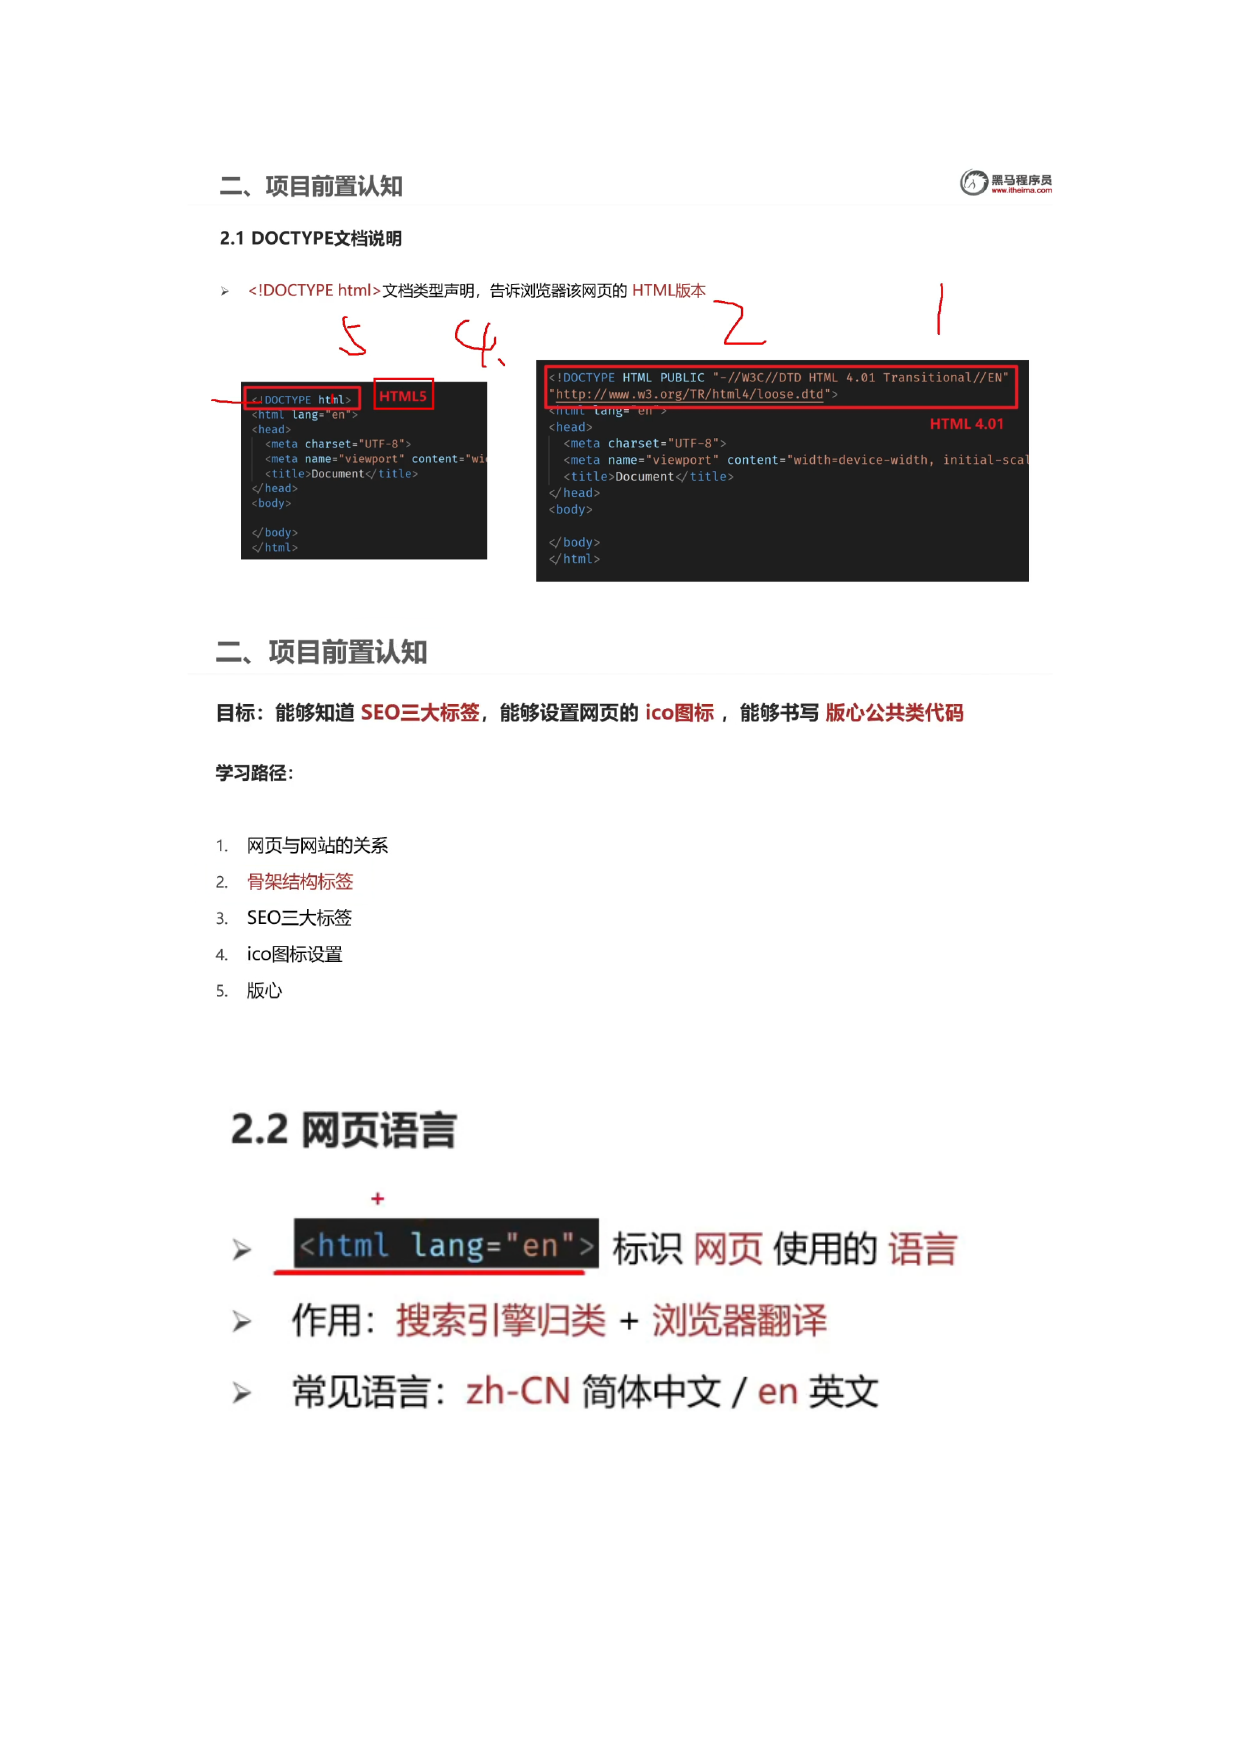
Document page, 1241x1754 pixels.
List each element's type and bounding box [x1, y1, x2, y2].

picture [187, 1072, 1053, 1423]
picture [187, 617, 1053, 1064]
picture [187, 162, 1053, 603]
